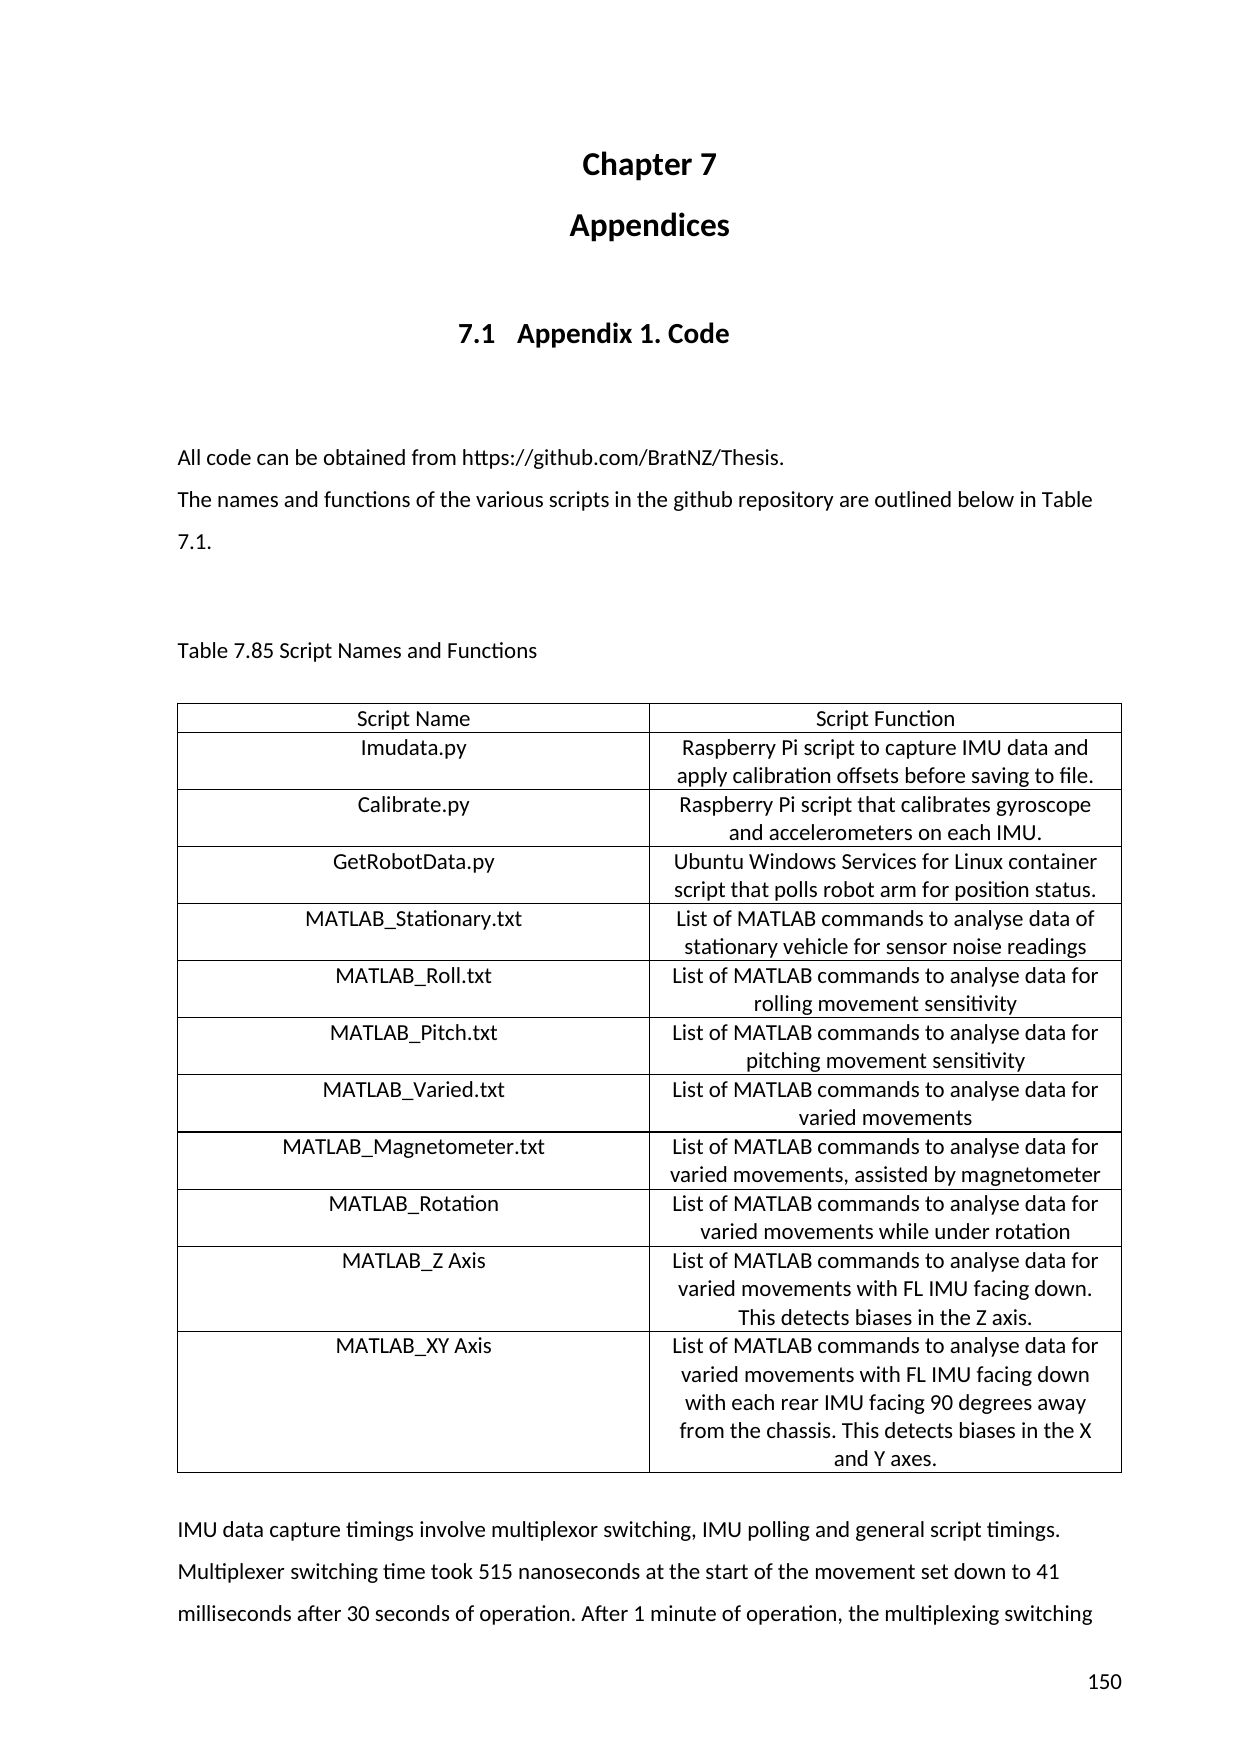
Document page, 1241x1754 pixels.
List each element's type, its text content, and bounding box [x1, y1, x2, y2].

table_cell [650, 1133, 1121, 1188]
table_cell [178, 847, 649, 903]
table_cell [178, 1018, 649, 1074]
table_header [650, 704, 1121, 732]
subtitle Appendices [177, 143, 1122, 245]
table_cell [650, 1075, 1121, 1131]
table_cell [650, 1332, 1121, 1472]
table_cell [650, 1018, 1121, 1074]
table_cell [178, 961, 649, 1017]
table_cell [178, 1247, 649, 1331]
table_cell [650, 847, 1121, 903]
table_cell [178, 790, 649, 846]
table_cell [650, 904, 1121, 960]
text All code can be obtained from https://github.com/BratNZ/Thesis. The names and functions of the various scripts in the github repository are outlined below in Table 7.1. [177, 443, 1122, 555]
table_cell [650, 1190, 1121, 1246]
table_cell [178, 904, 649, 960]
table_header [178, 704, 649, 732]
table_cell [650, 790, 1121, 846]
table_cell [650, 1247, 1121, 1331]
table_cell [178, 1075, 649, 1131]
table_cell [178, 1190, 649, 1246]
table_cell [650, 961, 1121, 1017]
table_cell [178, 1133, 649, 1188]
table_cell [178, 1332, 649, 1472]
subtitle Appendix 1. Code [458, 315, 1122, 351]
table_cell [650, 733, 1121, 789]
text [177, 1473, 1122, 1627]
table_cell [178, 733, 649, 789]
